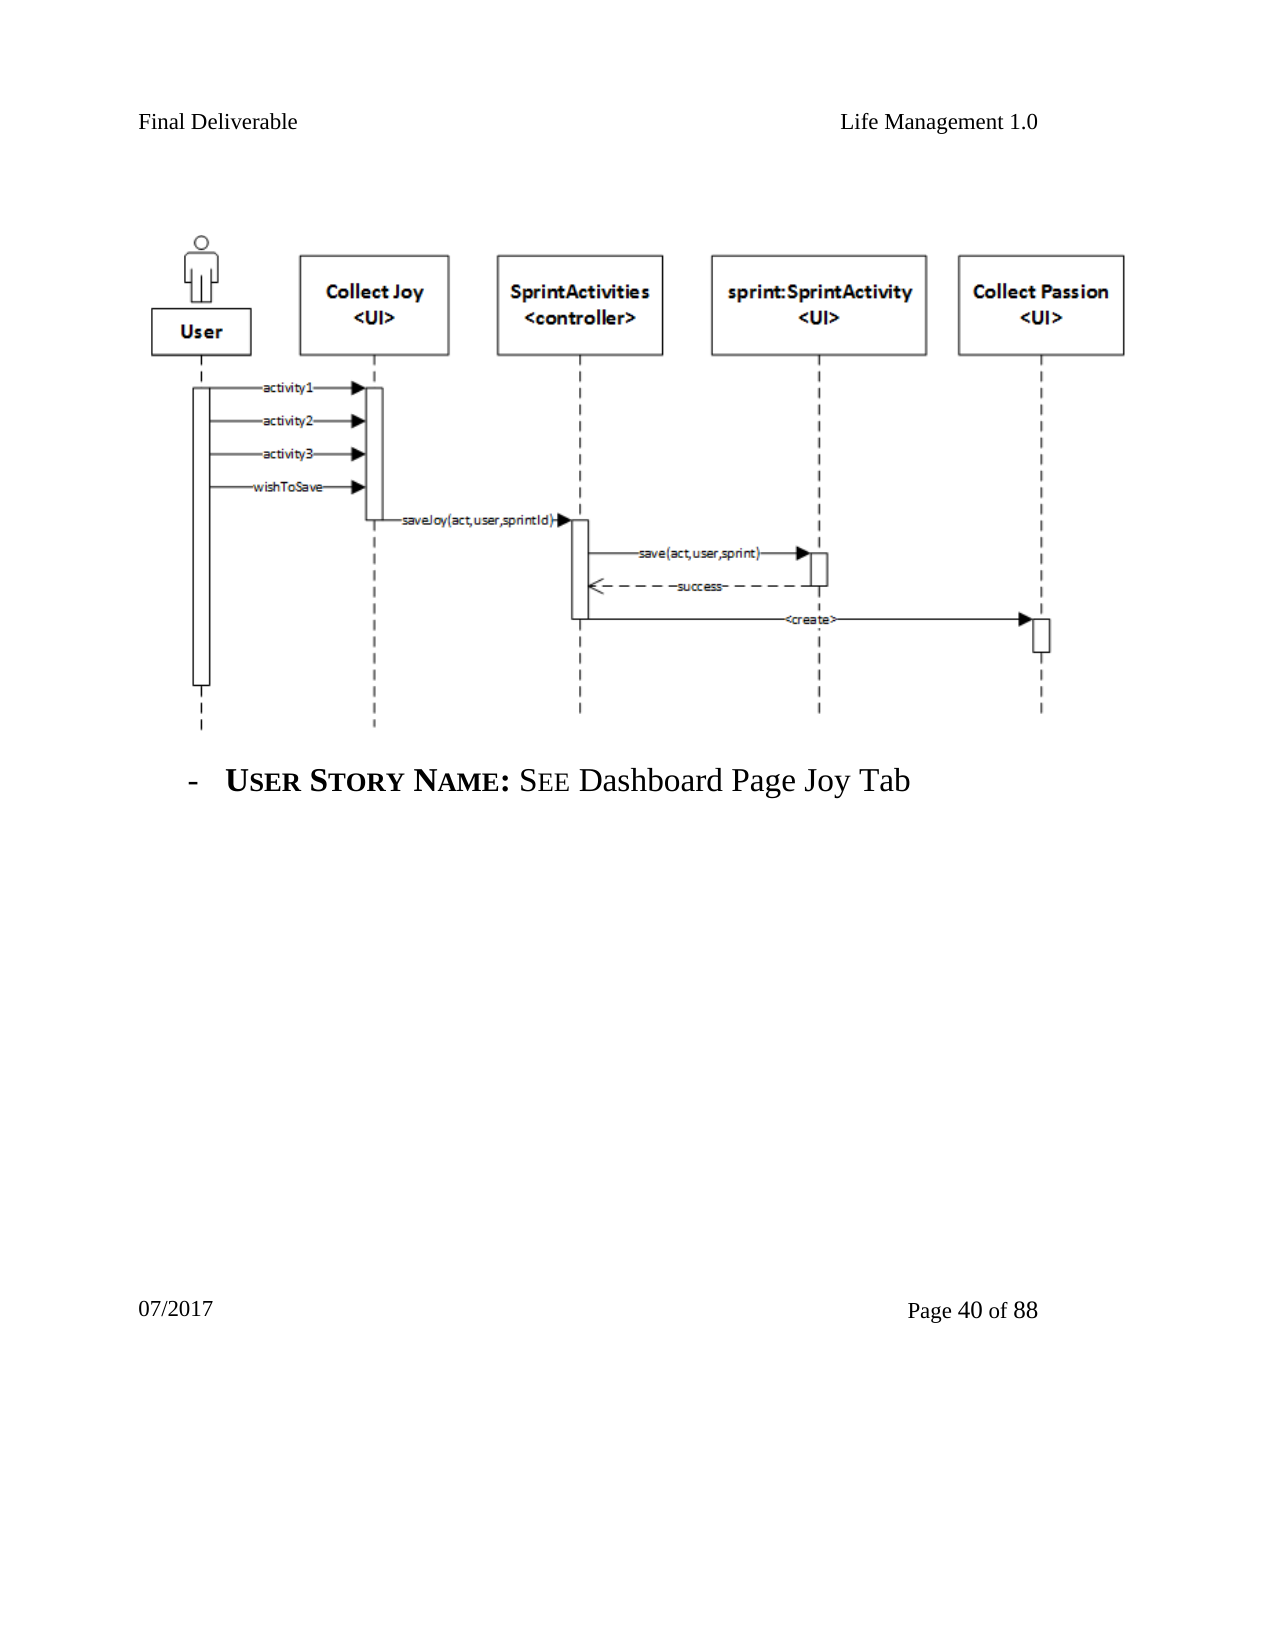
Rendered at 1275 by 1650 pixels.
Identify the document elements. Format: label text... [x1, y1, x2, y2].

list User Story Name: See Dashboard Page Joy Tab [187, 761, 1125, 799]
picture [150, 235, 1125, 736]
